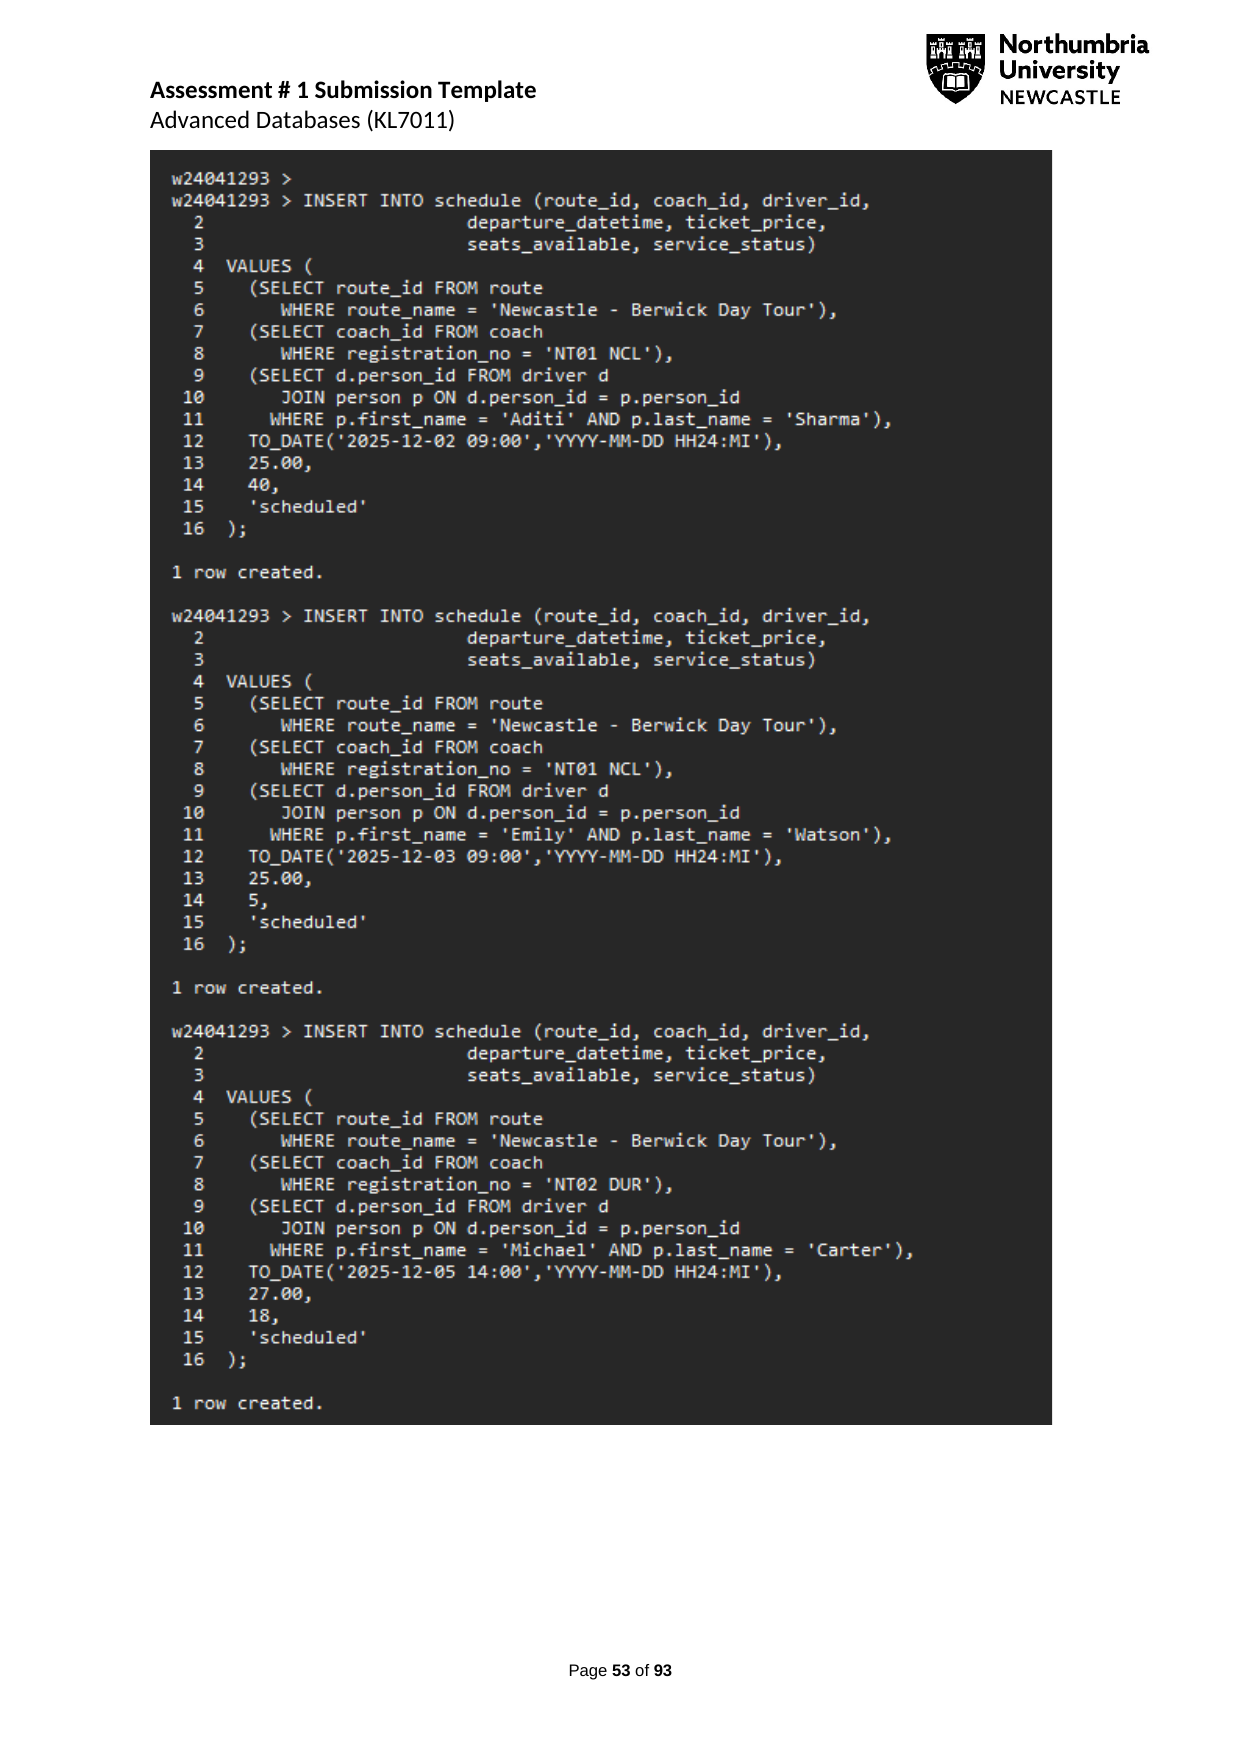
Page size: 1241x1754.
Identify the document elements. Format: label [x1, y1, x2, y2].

picture [150, 150, 1053, 1425]
picture [898, 6, 1178, 133]
